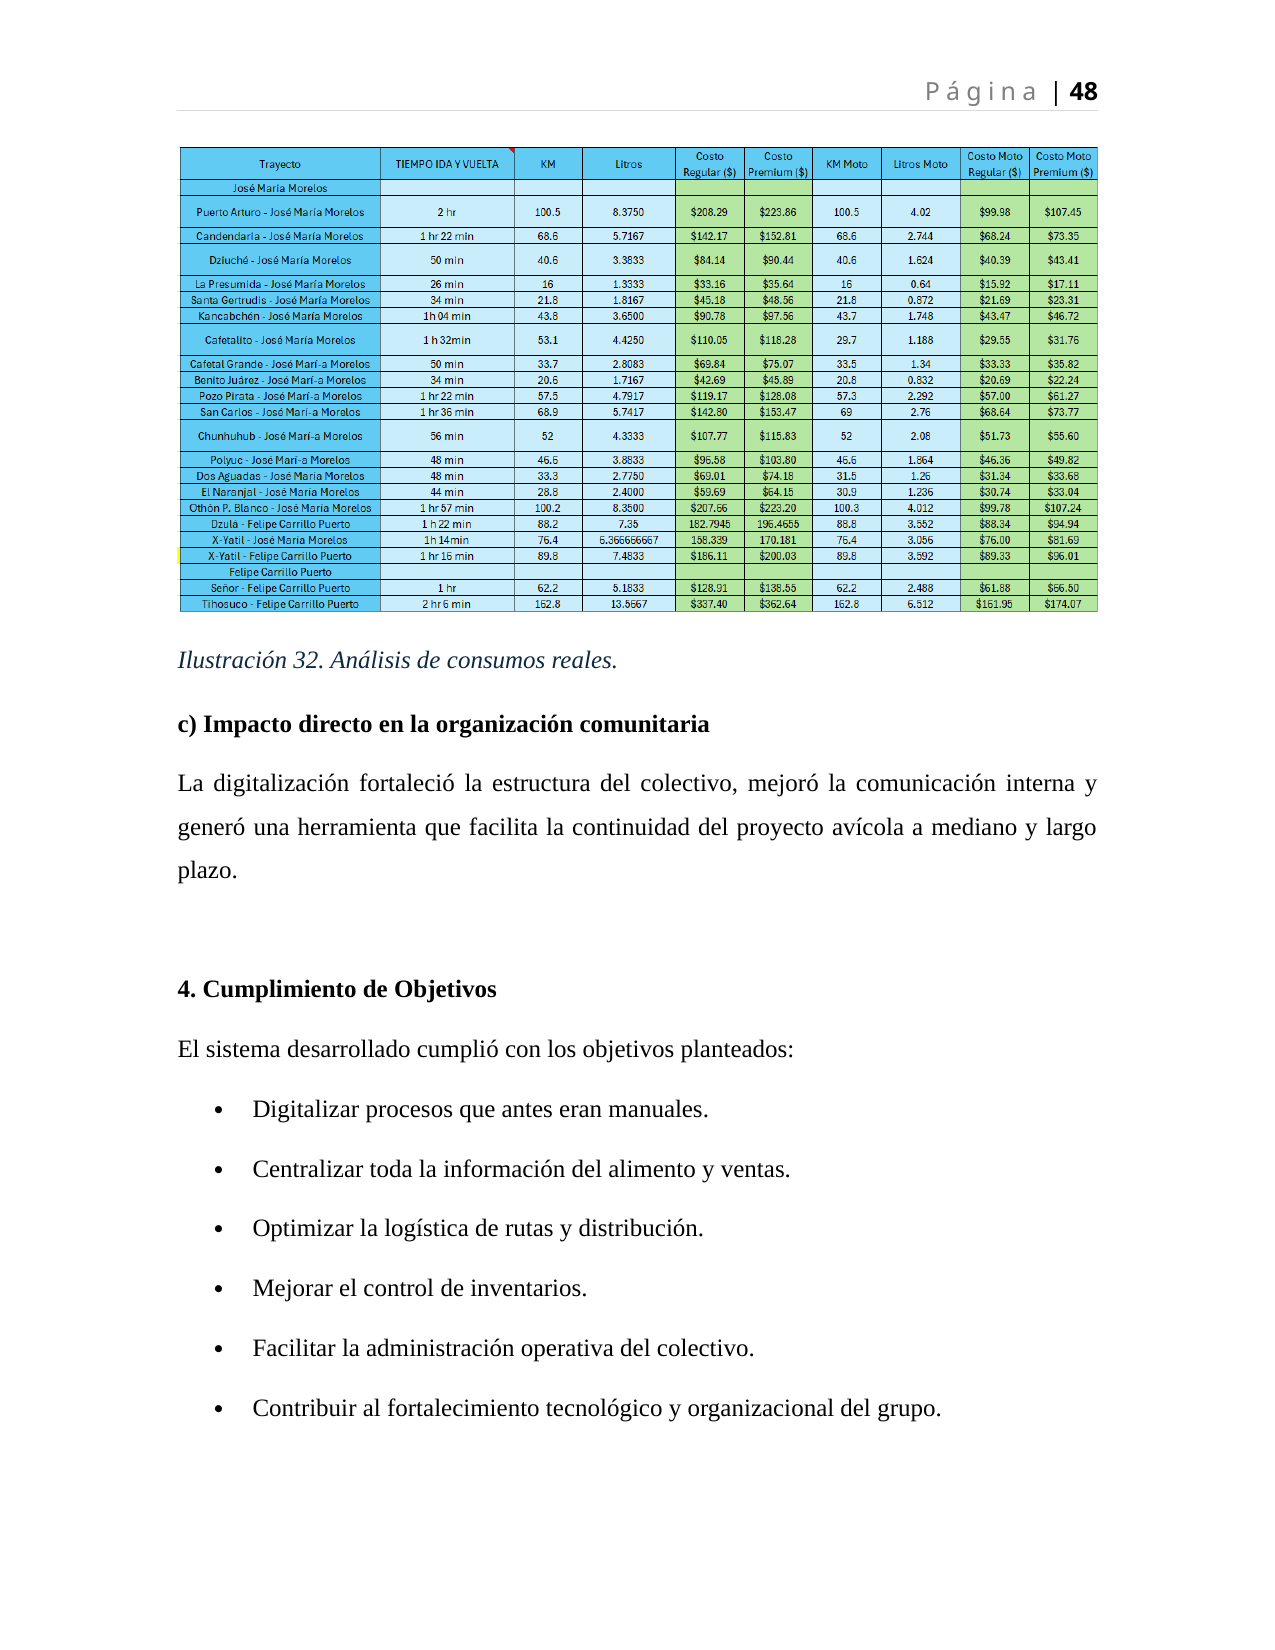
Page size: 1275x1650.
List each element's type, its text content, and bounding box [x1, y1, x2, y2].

text La digitalización fortaleció la estructura del colectivo, mejoró la comunicación interna y generó una herramienta que facilita la continuidad del proyecto avícola a mediano y largo plazo. [177, 768, 1098, 883]
list Centralizar toda la información del alimento y ventas. [215, 1154, 1098, 1182]
text c) Impacto directo en la organización comunitaria [177, 709, 1098, 737]
text El sistema desarrollado cumplió con los objetivos planteados: [177, 1034, 1098, 1063]
list Mejorar el control de inventarios. [215, 1273, 1098, 1302]
text Ilustración 32. Análisis de consumos reales. [177, 645, 1098, 673]
list Digitalizar procesos que antes eran manuales. [215, 1094, 1098, 1123]
picture [177, 147, 1098, 612]
text 4. Cumplimiento de Objetivos [177, 974, 1098, 1003]
list Contribuir al fortalecimiento tecnológico y organizacional del grupo. [215, 1393, 1098, 1422]
list Optimizar la logística de rutas y distribución. [215, 1213, 1098, 1242]
list Facilitar la administración operativa del colectivo. [215, 1333, 1098, 1362]
